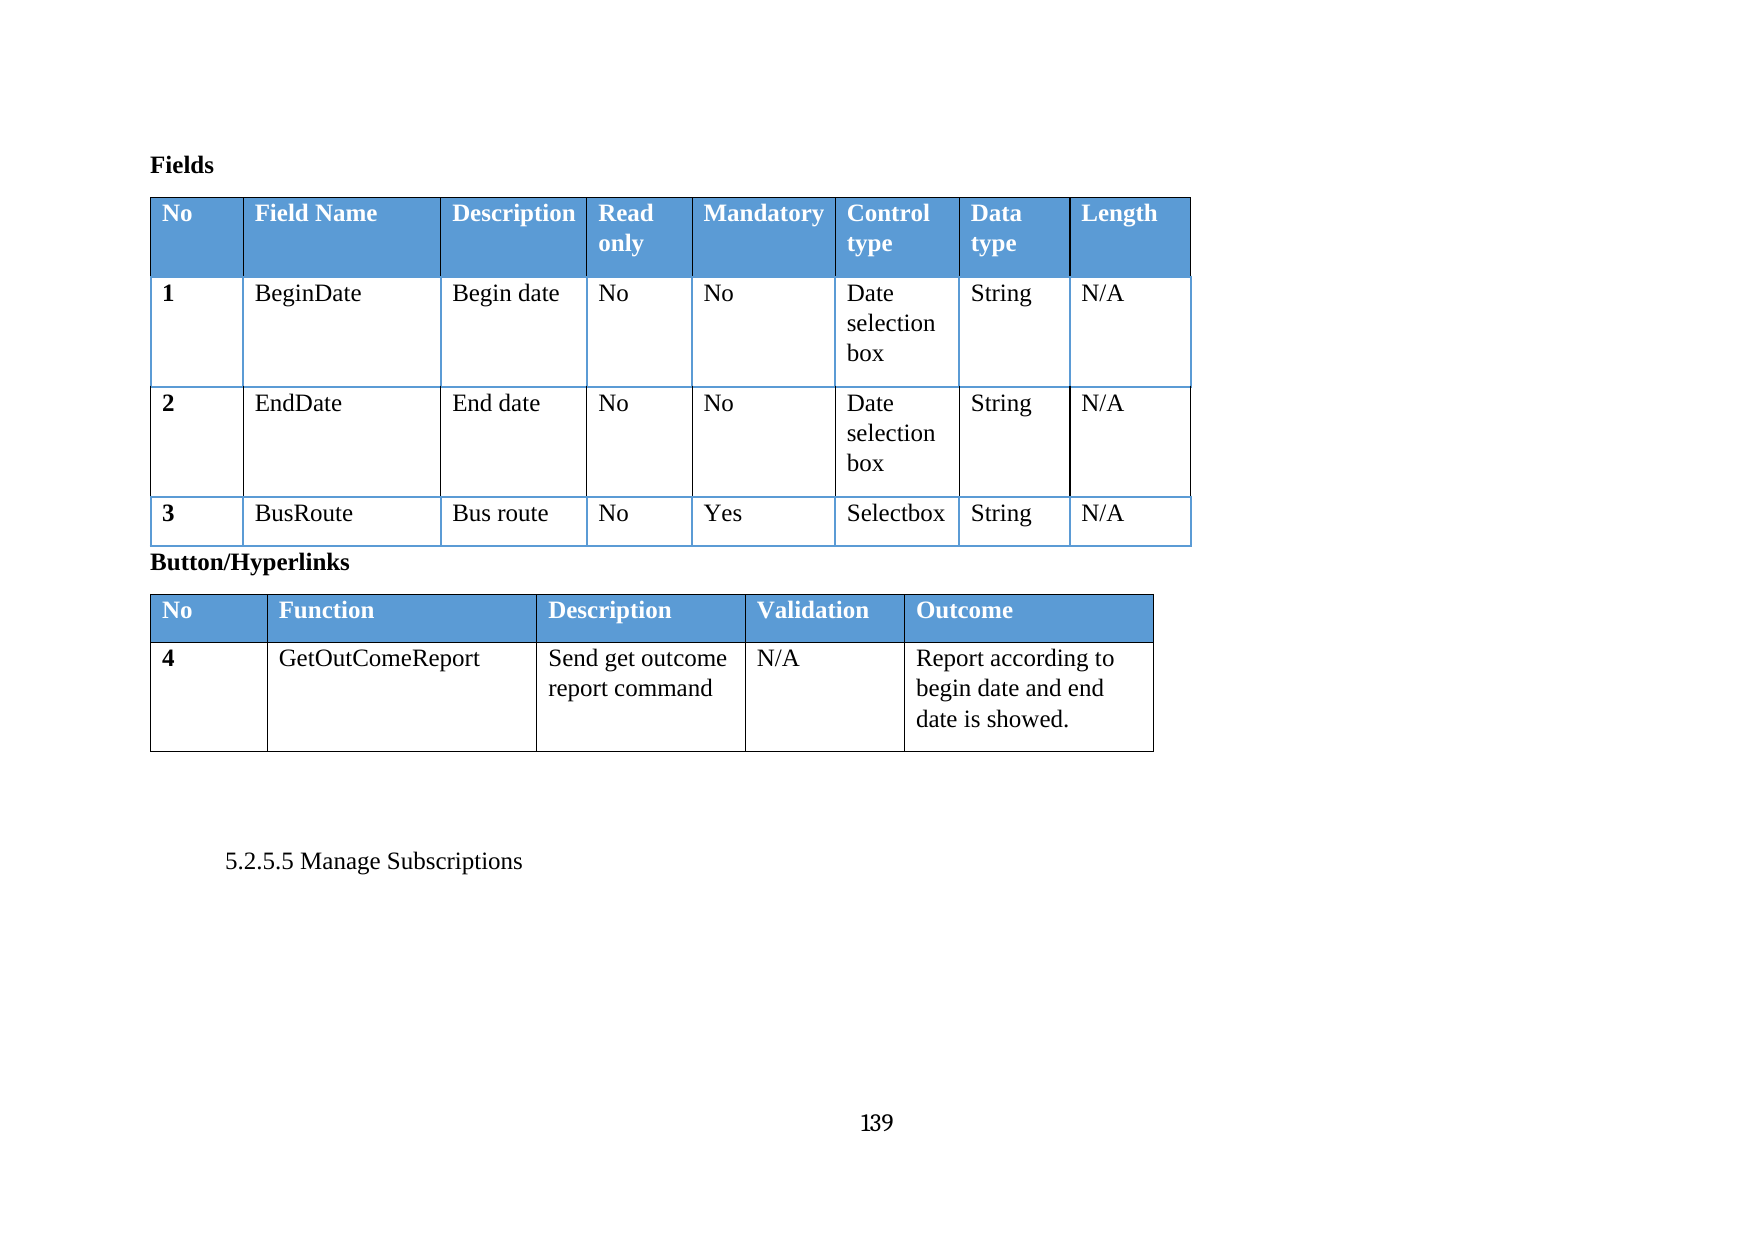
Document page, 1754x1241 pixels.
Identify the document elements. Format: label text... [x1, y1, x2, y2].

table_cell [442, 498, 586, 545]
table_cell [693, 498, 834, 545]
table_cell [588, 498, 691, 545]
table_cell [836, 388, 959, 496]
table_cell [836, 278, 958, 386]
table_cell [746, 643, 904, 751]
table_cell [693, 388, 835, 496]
text 5.2.5.5 Manage Subscriptions [150, 846, 1604, 875]
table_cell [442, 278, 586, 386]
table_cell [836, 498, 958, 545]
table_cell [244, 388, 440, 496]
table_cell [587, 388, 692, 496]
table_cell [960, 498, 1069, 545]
text Fields [150, 150, 1604, 179]
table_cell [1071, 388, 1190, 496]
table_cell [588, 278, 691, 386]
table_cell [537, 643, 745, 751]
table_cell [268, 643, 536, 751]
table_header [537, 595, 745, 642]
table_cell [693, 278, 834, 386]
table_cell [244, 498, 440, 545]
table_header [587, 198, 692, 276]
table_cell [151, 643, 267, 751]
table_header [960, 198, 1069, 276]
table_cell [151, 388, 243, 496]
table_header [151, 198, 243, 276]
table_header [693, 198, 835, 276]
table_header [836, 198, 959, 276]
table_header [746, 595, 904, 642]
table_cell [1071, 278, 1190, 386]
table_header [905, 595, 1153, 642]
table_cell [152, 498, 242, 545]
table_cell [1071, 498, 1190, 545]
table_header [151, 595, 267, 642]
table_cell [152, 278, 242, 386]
text Button/Hyperlinks [150, 547, 1604, 576]
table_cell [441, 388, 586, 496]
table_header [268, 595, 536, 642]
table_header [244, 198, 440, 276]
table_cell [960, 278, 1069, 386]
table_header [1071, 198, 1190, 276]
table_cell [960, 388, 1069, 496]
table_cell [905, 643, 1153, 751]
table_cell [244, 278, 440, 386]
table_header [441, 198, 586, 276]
